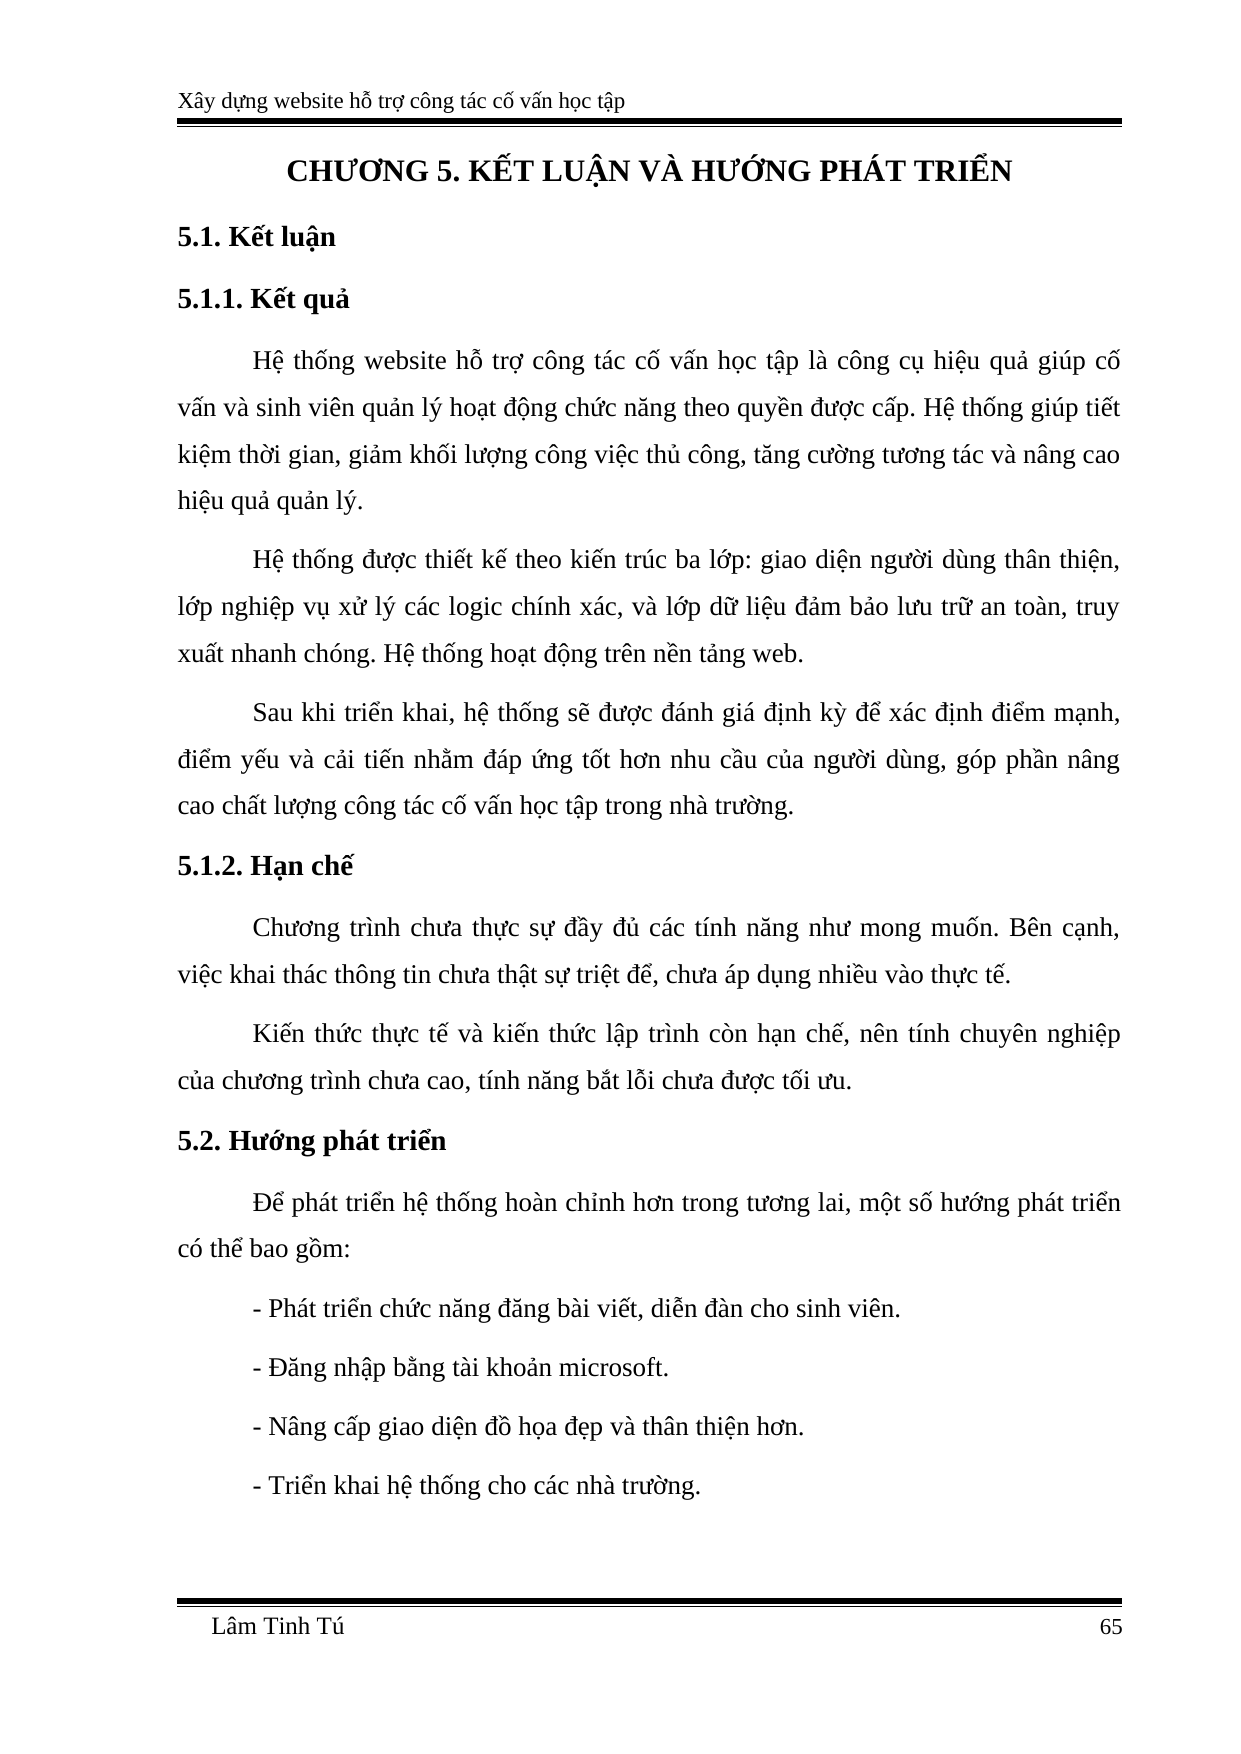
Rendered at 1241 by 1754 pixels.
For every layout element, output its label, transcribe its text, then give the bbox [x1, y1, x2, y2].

text - Đăng nhập bằng tài khoản microsoft. [177, 1351, 1122, 1382]
subtitle Kết quả [177, 282, 1122, 315]
text Hệ thống website hỗ trợ công tác cố vấn học tập là công cụ hiệu quả giúp cố vấn và sinh viên quản lý hoạt động chức năng theo quyền được cấp. Hệ thống giúp tiết kiệm thời gian, giảm khối lượng công việc thủ công, tăng cường tương tác và nâng cao hiệu quả quản lý. [177, 344, 1122, 516]
subtitle Hạn chế [177, 848, 1122, 882]
text Kiến thức thực tế và kiến thức lập trình còn hạn chế, nên tính chuyên nghiệp của chương trình chưa cao, tính năng bắt lỗi chưa được tối ưu. [177, 1017, 1122, 1095]
text - Phát triển chức năng đăng bài viết, diễn đàn cho sinh viên. [177, 1292, 1122, 1323]
subtitle Kết luận và hướng phát triển [177, 152, 1122, 188]
text Để phát triển hệ thống hoàn chỉnh hơn trong tương lai, một số hướng phát triển có thể bao gồm: [177, 1186, 1122, 1264]
text - Nâng cấp giao diện đồ họa đẹp và thân thiện hơn. [177, 1410, 1122, 1441]
text Chương trình chưa thực sự đầy đủ các tính năng như mong muốn. Bên cạnh, việc khai thác thông tin chưa thật sự triệt để, chưa áp dụng nhiều vào thực tế. [177, 911, 1122, 989]
text - Triển khai hệ thống cho các nhà trường. [177, 1469, 1122, 1500]
text Sau khi triển khai, hệ thống sẽ được đánh giá định kỳ để xác định điểm mạnh, điểm yếu và cải tiến nhằm đáp ứng tốt hơn nhu cầu của người dùng, góp phần nâng cao chất lượng công tác cố vấn học tập trong nhà trường. [177, 696, 1122, 821]
subtitle Hướng phát triển [177, 1123, 1122, 1157]
text Hệ thống được thiết kế theo kiến trúc ba lớp: giao diện người dùng thân thiện, lớp nghiệp vụ xử lý các logic chính xác, và lớp dữ liệu đảm bảo lưu trữ an toàn, truy xuất nhanh chóng. Hệ thống hoạt động trên nền tảng web. [177, 543, 1122, 668]
subtitle Kết luận [177, 219, 1122, 252]
